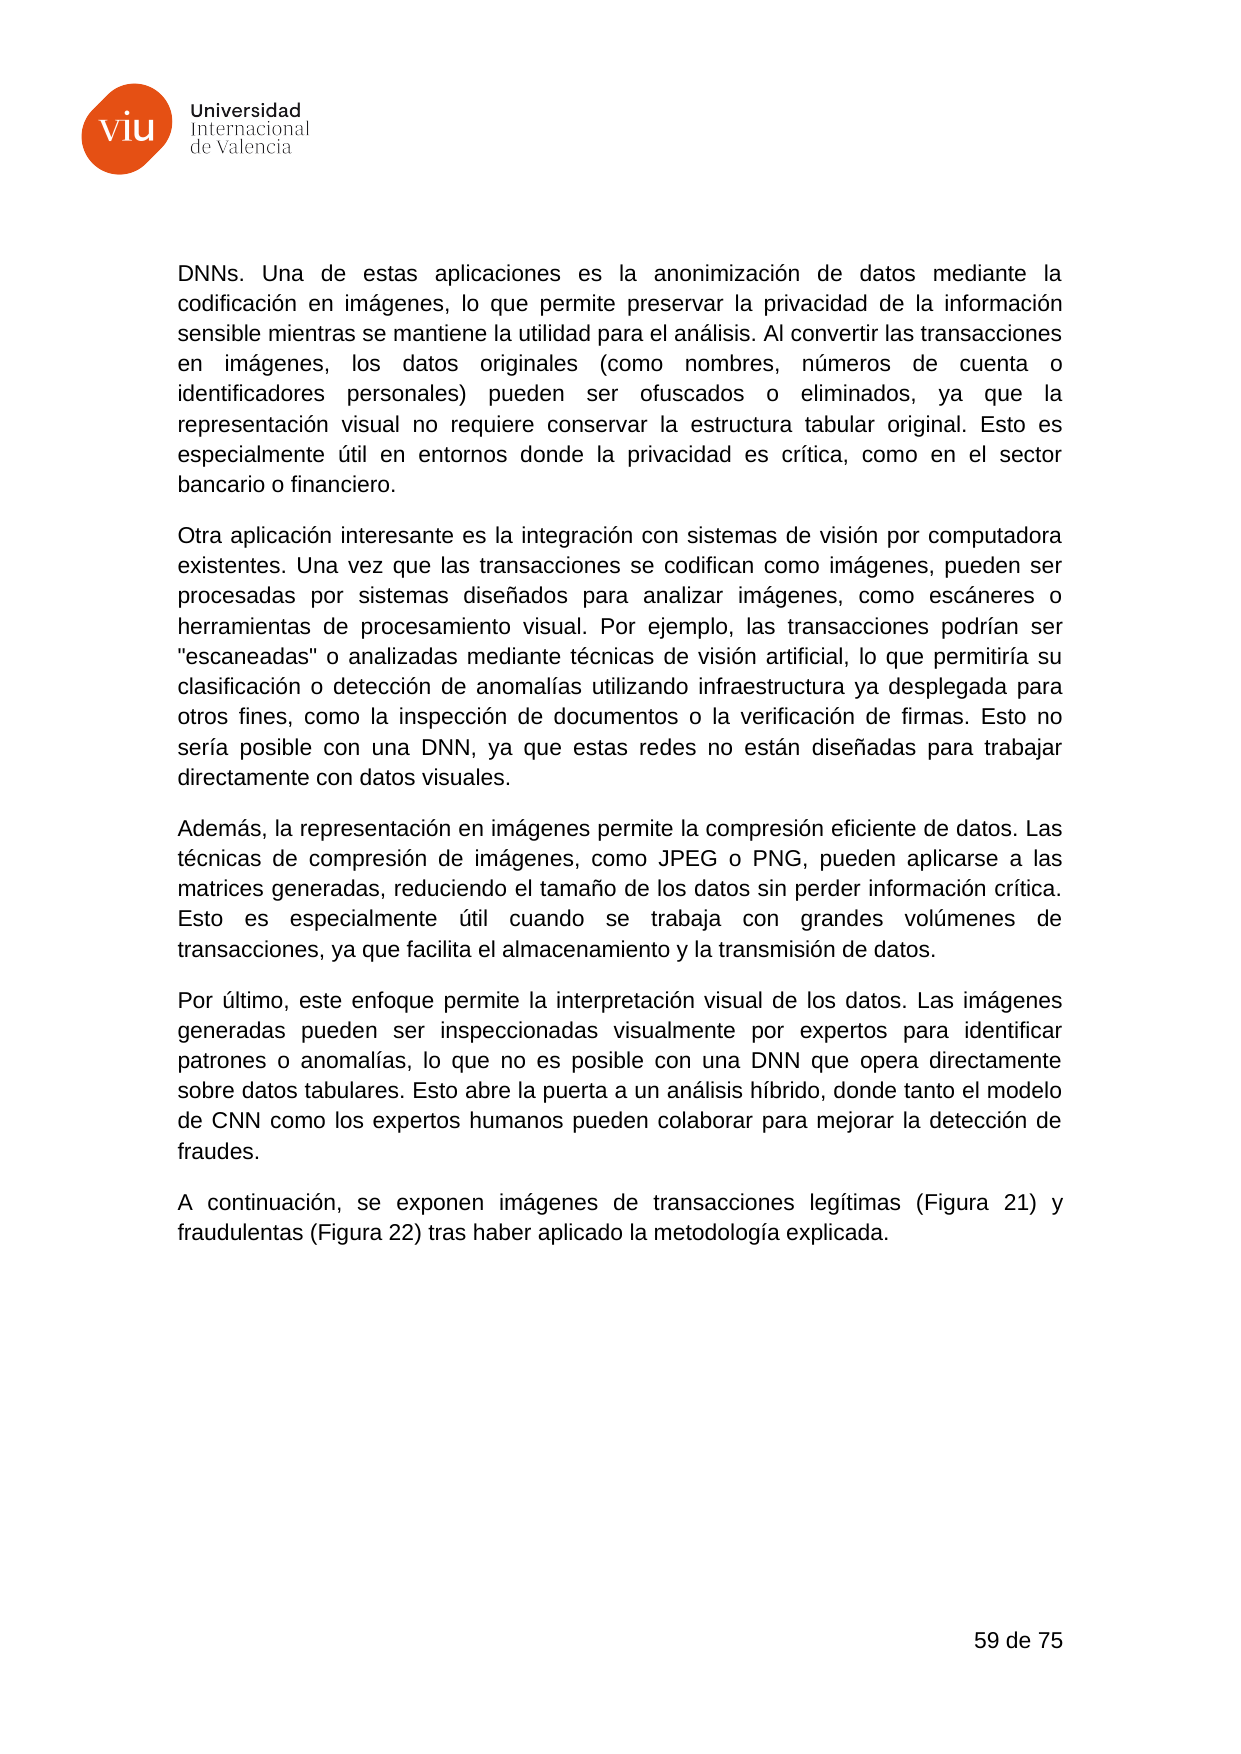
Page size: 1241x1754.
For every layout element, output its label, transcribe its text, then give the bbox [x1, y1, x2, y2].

text Por último, este enfoque permite la interpretación visual de los datos. Las imágenes generadas pueden ser inspeccionadas visualmente por expertos para identificar patrones o anomalías, lo que no es posible con una DNN que opera directamente sobre datos tabulares. Esto abre la puerta a un análisis híbrido, donde tanto el modelo de CNN como los expertos humanos pueden colaborar para mejorar la detección de fraudes. [177, 987, 1063, 1164]
picture [60, 62, 330, 197]
text Además, la representación en imágenes permite la compresión eficiente de datos. Las técnicas de compresión de imágenes, como JPEG o PNG, pueden aplicarse a las matrices generadas, reduciendo el tamaño de los datos sin perder información crítica. Esto es especialmente útil cuando se trabaja con grandes volúmenes de transacciones, ya que facilita el almacenamiento y la transmisión de datos. [177, 815, 1063, 962]
text Otra aplicación interesante es la integración con sistemas de visión por computadora existentes. Una vez que las transacciones se codifican como imágenes, pueden ser procesadas por sistemas diseñados para analizar imágenes, como escáneres o herramientas de procesamiento visual. Por ejemplo, las transacciones podrían ser "escaneadas" o analizadas mediante técnicas de visión artificial, lo que permitiría su clasificación o detección de anomalías utilizando infraestructura ya desplegada para otros fines, como la inspección de documentos o la verificación de firmas. Esto no sería posible con una DNN, ya que estas redes no están diseñadas para trabajar directamente con datos visuales. [177, 522, 1063, 790]
text A continuación, se exponen imágenes de transacciones legítimas (Figura 21) y fraudulentas (Figura 22) tras haber aplicado la metodología explicada. [177, 1189, 1063, 1245]
